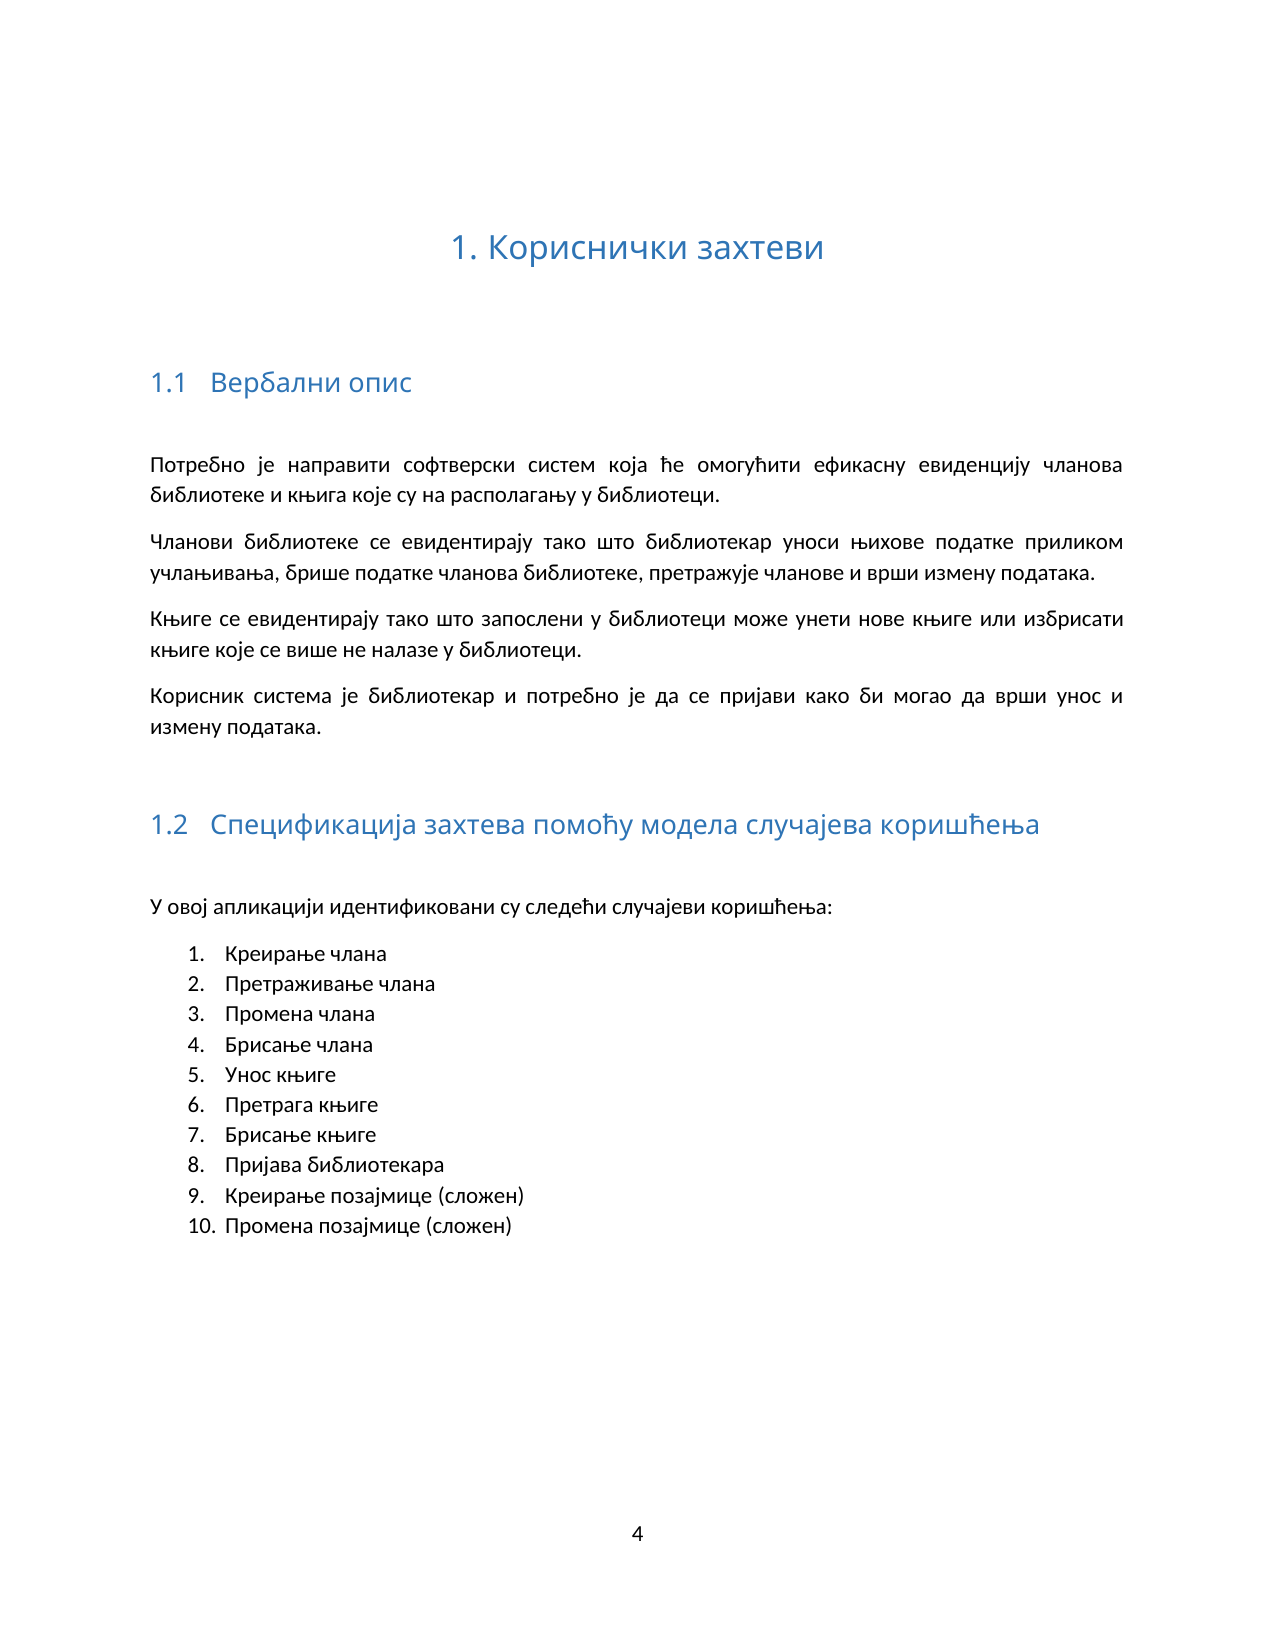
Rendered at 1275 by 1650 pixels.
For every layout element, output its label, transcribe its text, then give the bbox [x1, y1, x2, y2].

list Брисање књиге [187, 1120, 1125, 1148]
list Креирање члана [187, 939, 1125, 967]
text Корисник система је библиотекар и потребно је да се пријави како би могао да врши унос и измену података. [150, 682, 1125, 740]
list Промена позајмице (сложен) [187, 1211, 1125, 1239]
text Чланови библиотеке се евидентирају тако што библиотекар уноси њихове податке приликом учлањивања, брише податке чланова библиотеке, претражује чланове и врши измену података. [150, 527, 1125, 586]
text Потребно је направити софтверски систем која ће омогућити ефикасну евиденцију чланова библиотеке и књига које су на располагању у библиотеци. [150, 450, 1125, 509]
list Креирање позајмице (сложен) [187, 1181, 1125, 1209]
text У овој апликацији идентификовани су следећи случајеви коришћења: [150, 892, 1125, 920]
subtitle Спецификација захтева помоћу модела случајева коришћења [150, 806, 1125, 842]
list Промена члана [187, 999, 1125, 1028]
list Претраживање члана [187, 969, 1125, 997]
list Брисање члана [187, 1030, 1125, 1058]
subtitle Вербални опис [150, 364, 1125, 401]
list Претрага књиге [187, 1090, 1125, 1118]
list Пријава библиотекара [187, 1151, 1125, 1179]
subtitle Кориснички захтеви [150, 224, 1125, 269]
list Унос књиге [187, 1060, 1125, 1088]
text Књиге се евидентирају тако што запослени у библиотеци може унети нове књиге или избрисати књиге које се више не налазе у библиотеци. [150, 604, 1125, 663]
